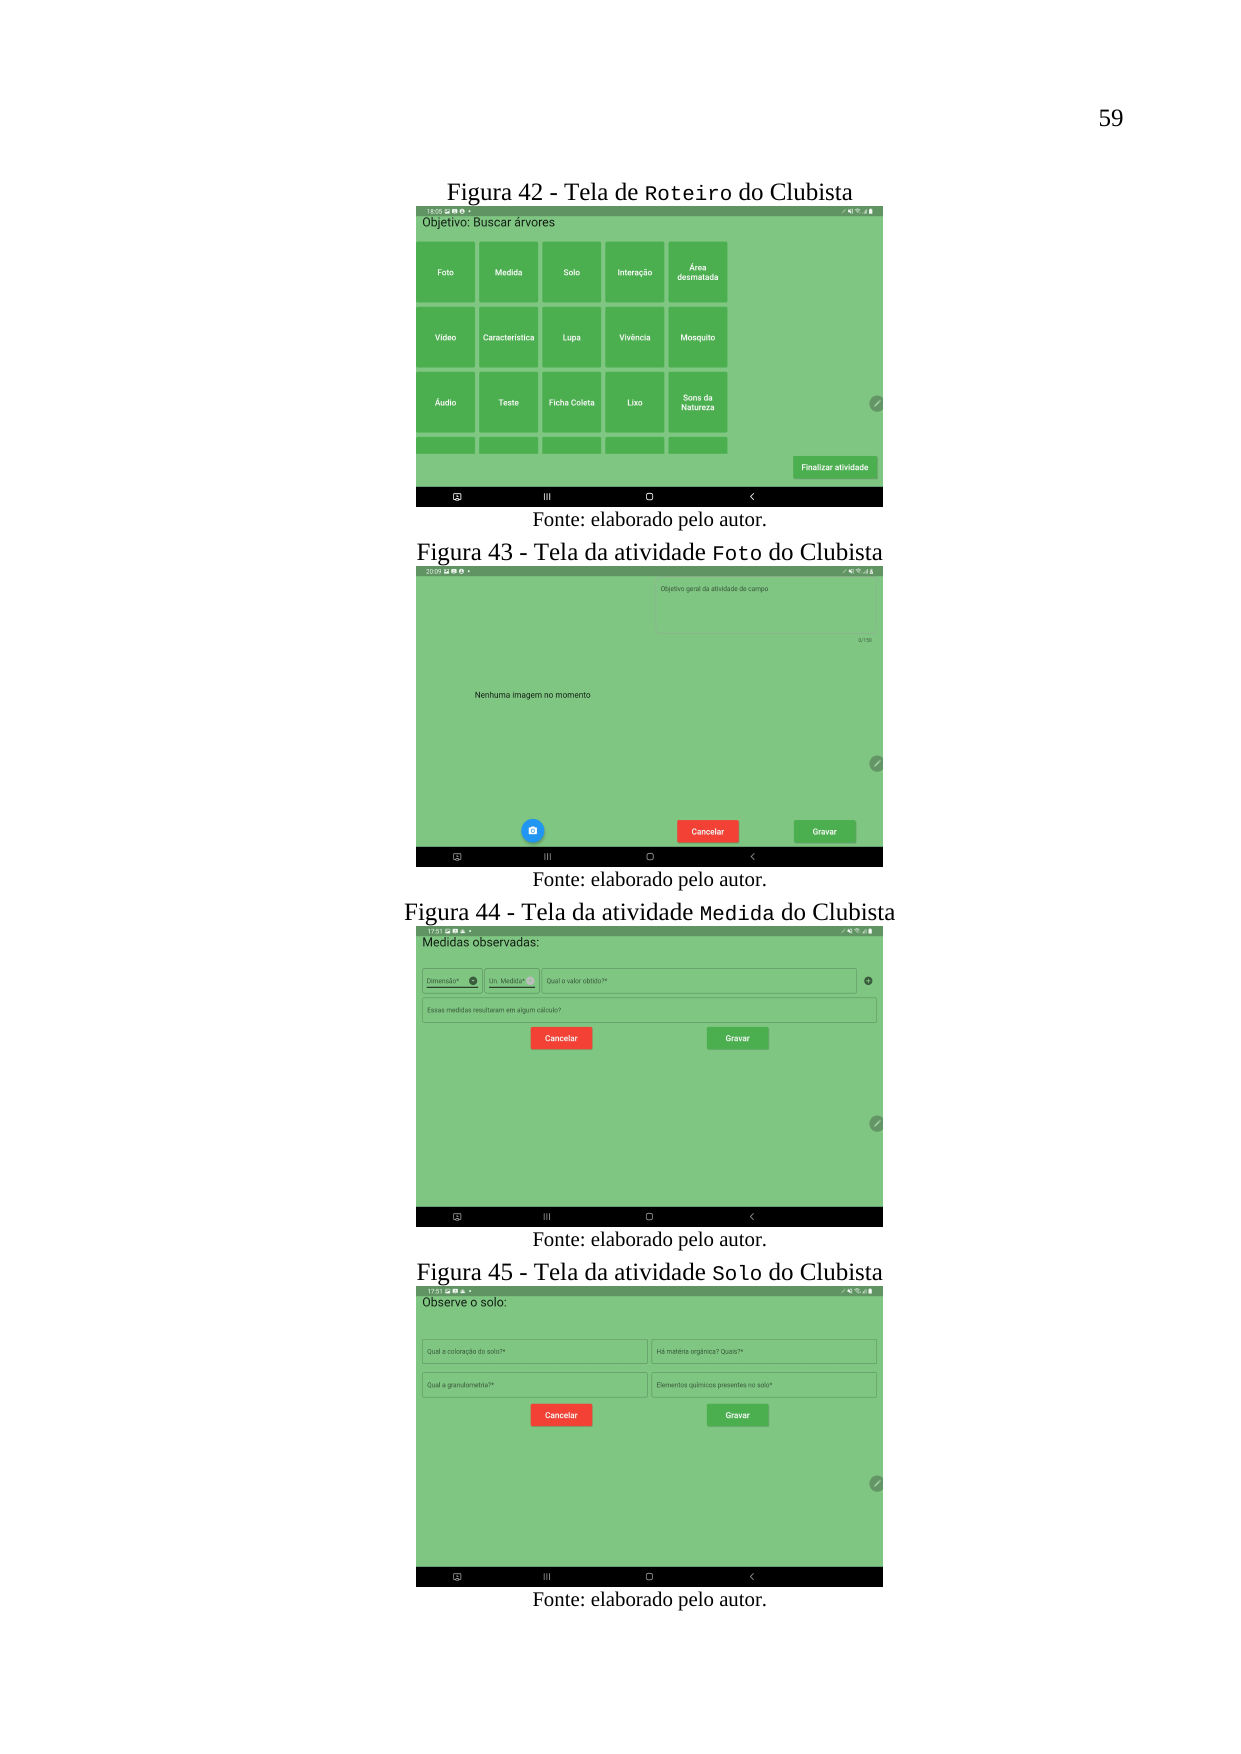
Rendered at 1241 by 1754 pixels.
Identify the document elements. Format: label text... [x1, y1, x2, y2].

picture [416, 566, 883, 867]
text Fonte: elaborado pelo autor. [177, 867, 1122, 891]
picture [416, 206, 883, 507]
text Fonte: elaborado pelo autor. [177, 1227, 1122, 1251]
text Fonte: elaborado pelo autor. [177, 507, 1122, 531]
text Fonte: elaborado pelo autor. [177, 1587, 1122, 1611]
picture [416, 1286, 883, 1587]
picture [416, 926, 883, 1227]
